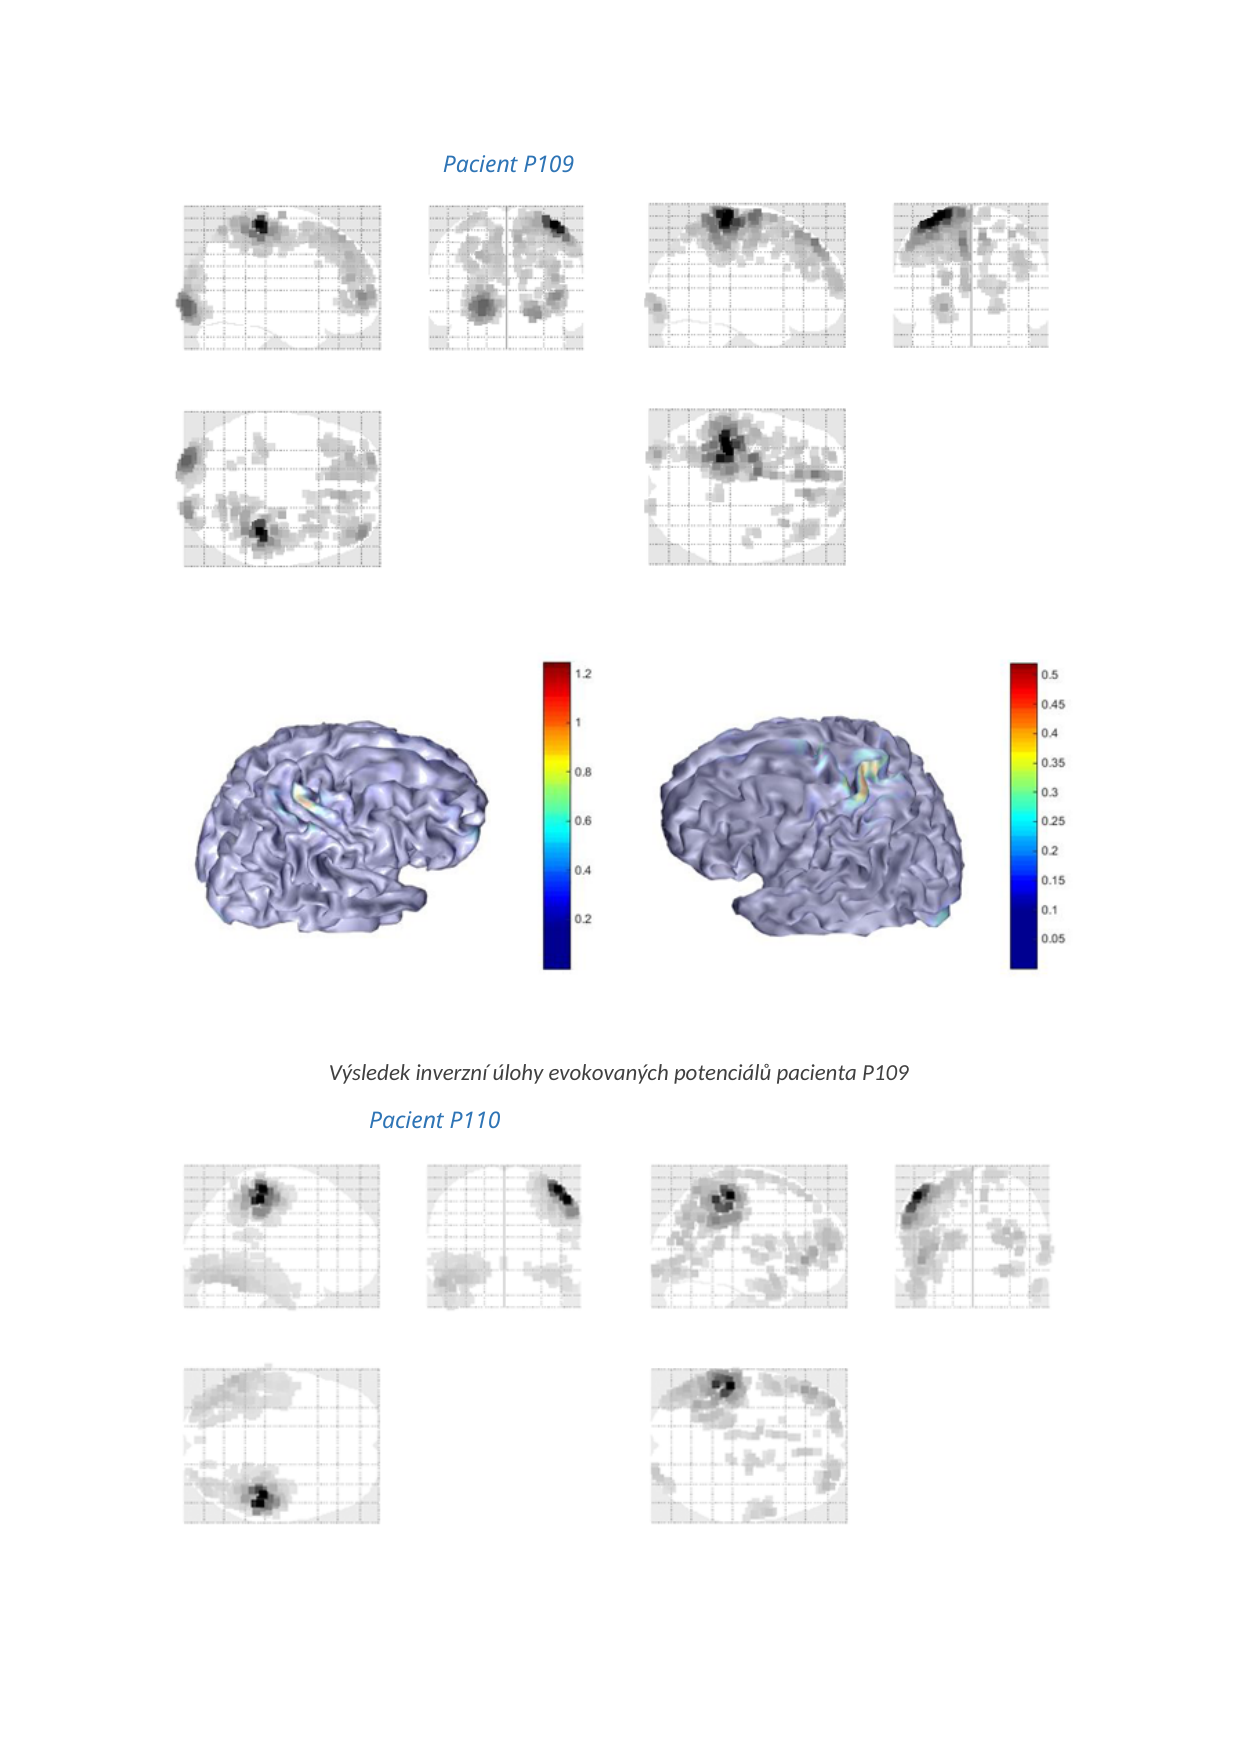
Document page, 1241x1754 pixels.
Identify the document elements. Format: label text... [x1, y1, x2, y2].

text Výsledek inverzní úlohy evokovaných potenciálů pacienta P109 [238, 1058, 1003, 1086]
picture [147, 181, 1082, 599]
subtitle Pacient P109 [369, 148, 1093, 179]
picture [147, 617, 1082, 1035]
picture [147, 1138, 1083, 1556]
subtitle Pacient P110 [295, 1104, 1093, 1136]
